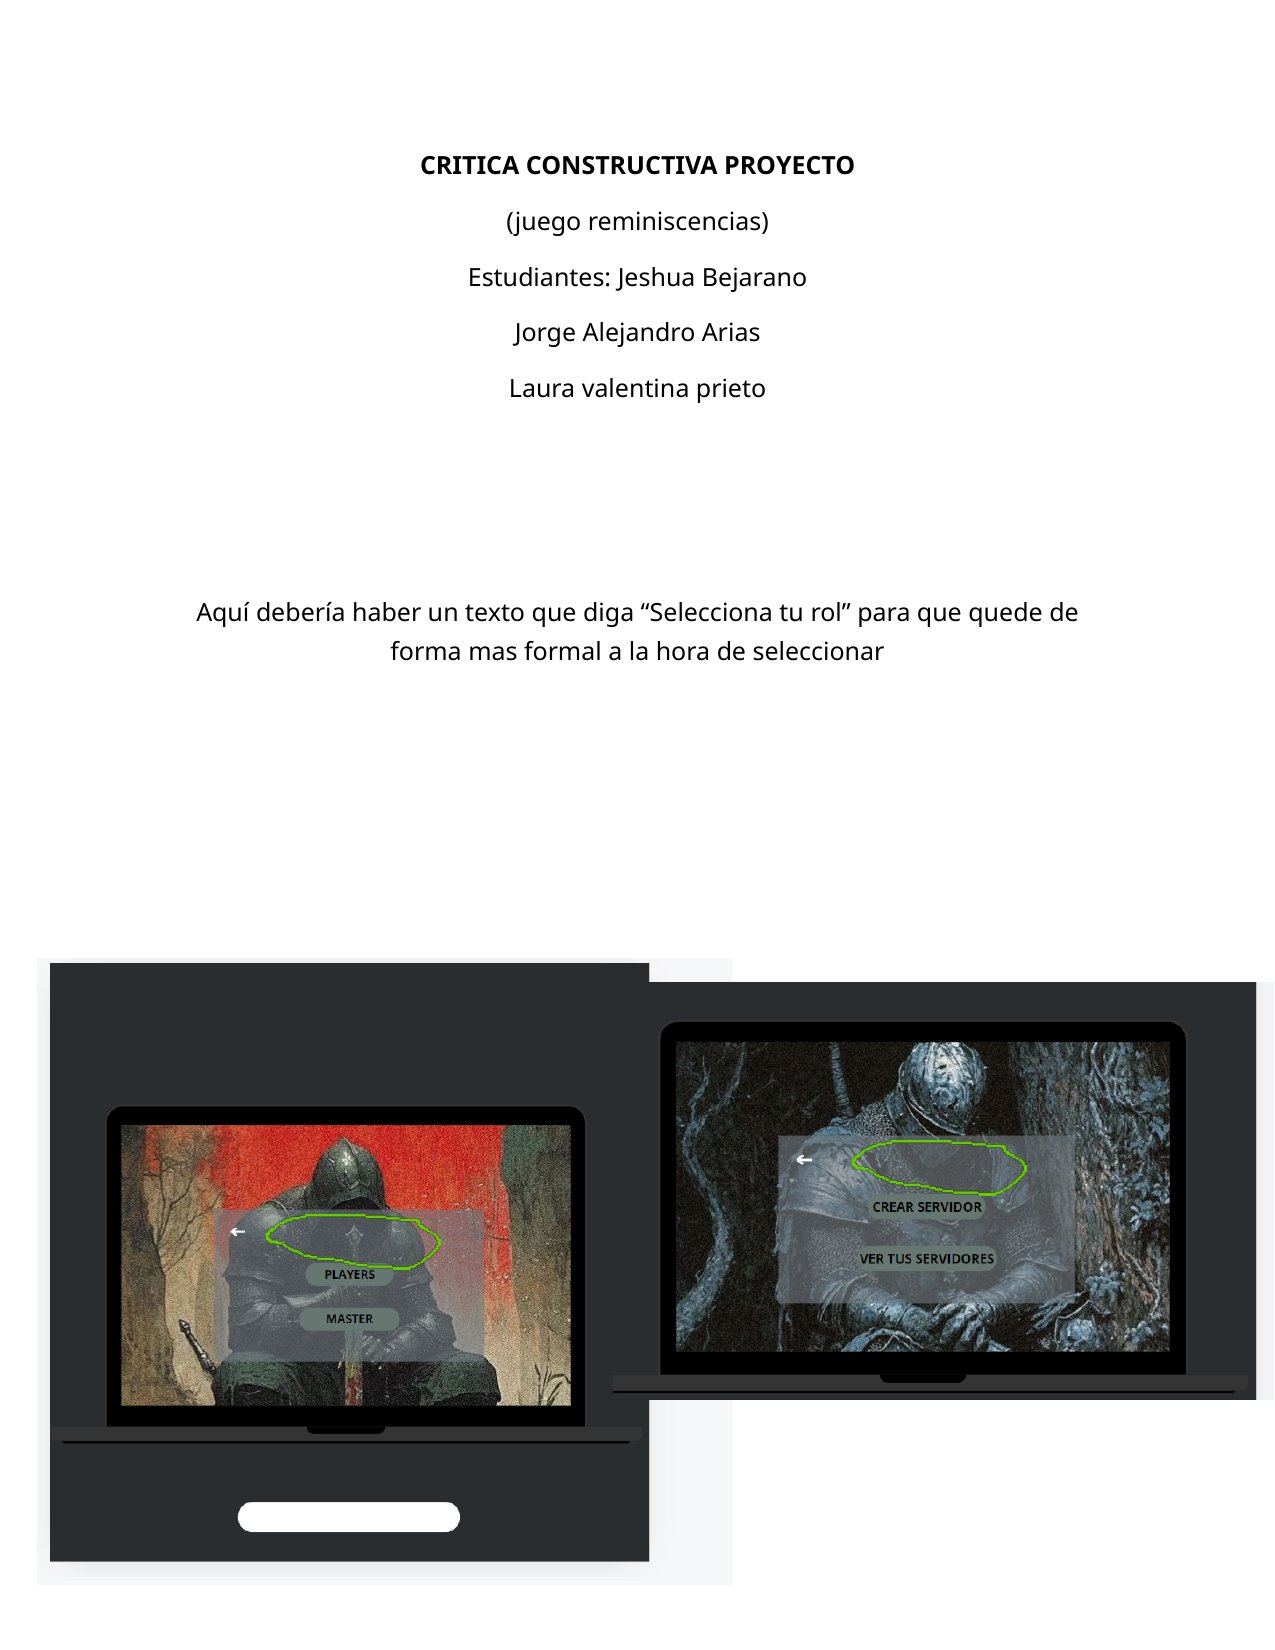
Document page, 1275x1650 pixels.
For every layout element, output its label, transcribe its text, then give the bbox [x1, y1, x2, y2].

text Laura valentina prieto [177, 371, 1098, 405]
text Aquí debería haber un texto que diga “Selecciona tu rol” para que quede de forma mas formal a la hora de seleccionar [177, 594, 1098, 667]
text (juego reminiscencias) [177, 203, 1098, 237]
text Jorge Alejandro Arias [177, 315, 1098, 349]
picture [37, 958, 1274, 1585]
text CRITICA CONSTRUCTIVA PROYECTO [177, 148, 1098, 182]
text Estudiantes: Jeshua Bejarano [177, 259, 1098, 293]
